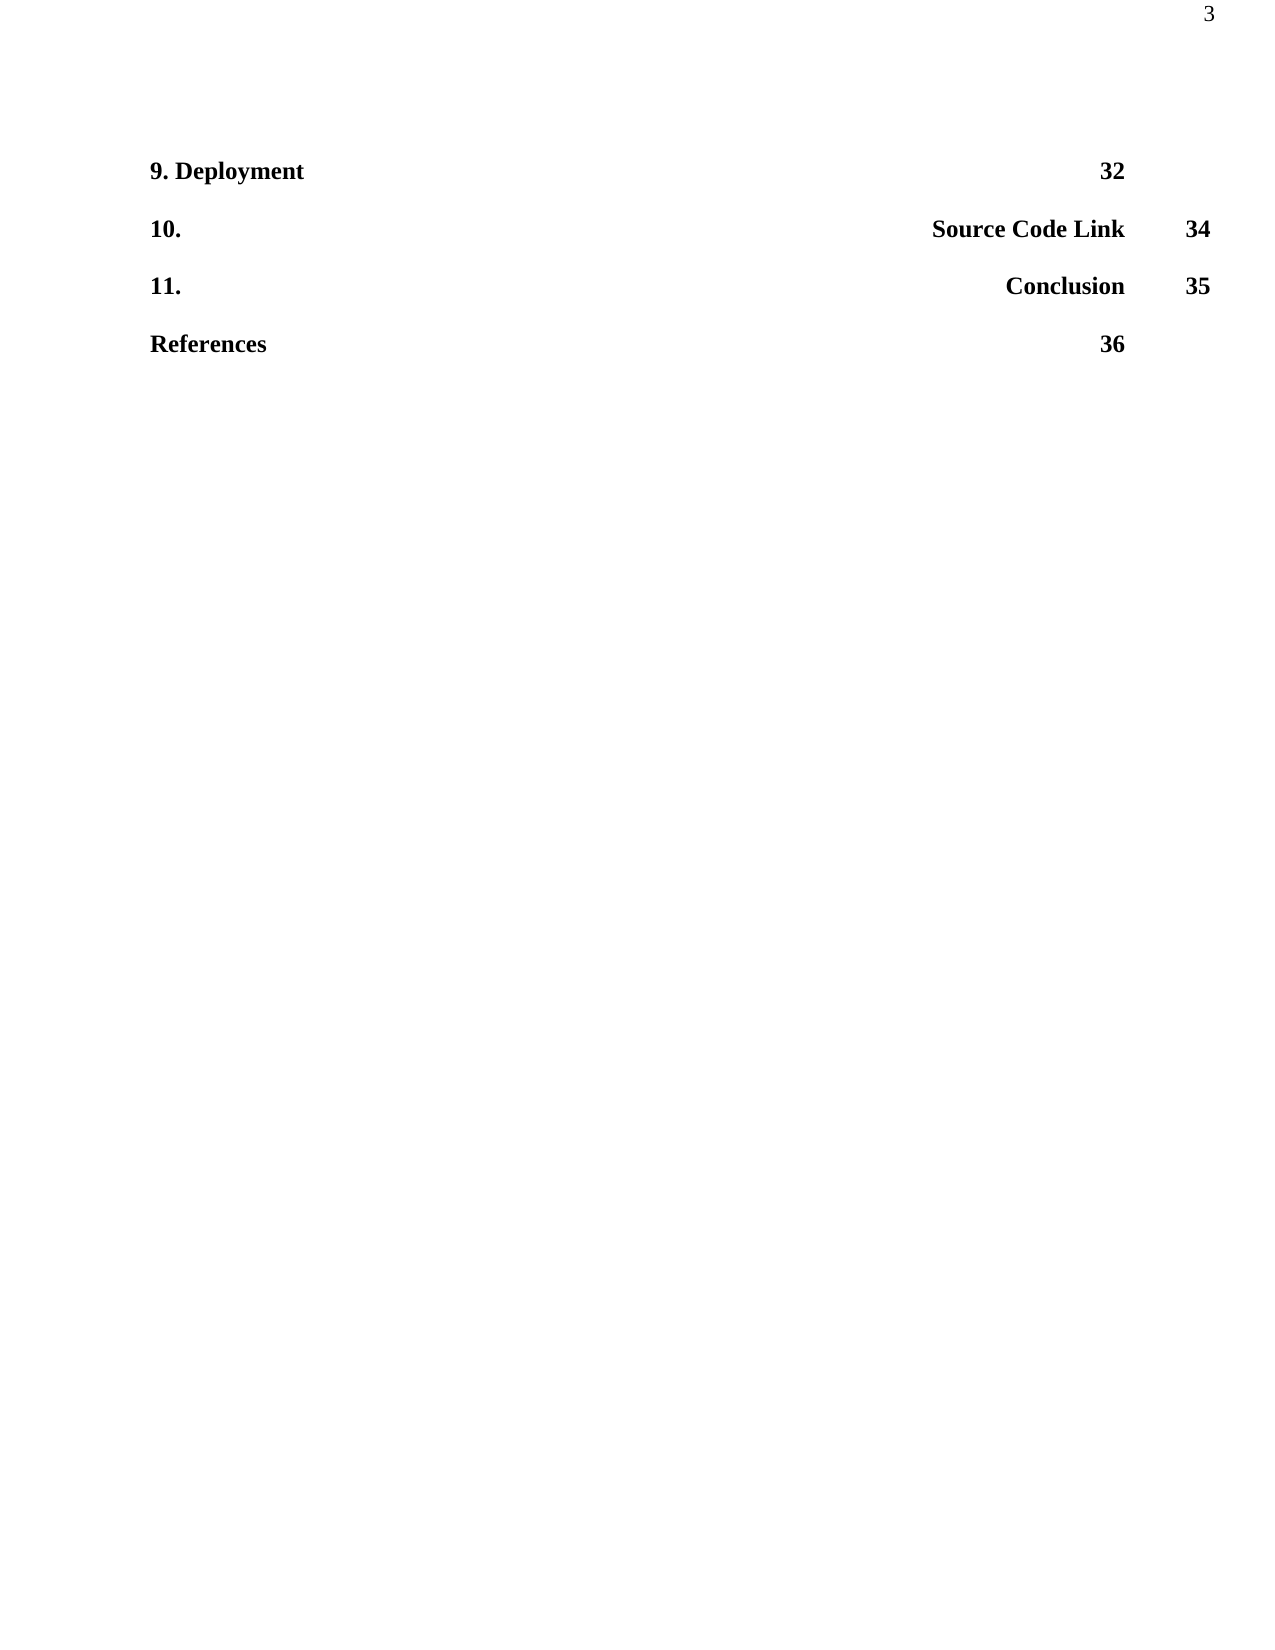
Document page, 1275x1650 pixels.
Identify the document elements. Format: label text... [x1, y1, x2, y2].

text References 36 [150, 329, 1214, 357]
list Conclusion 35 [150, 271, 1214, 300]
list Source Code Link 34 [150, 214, 1214, 242]
list Deployment 32 [150, 156, 1214, 185]
